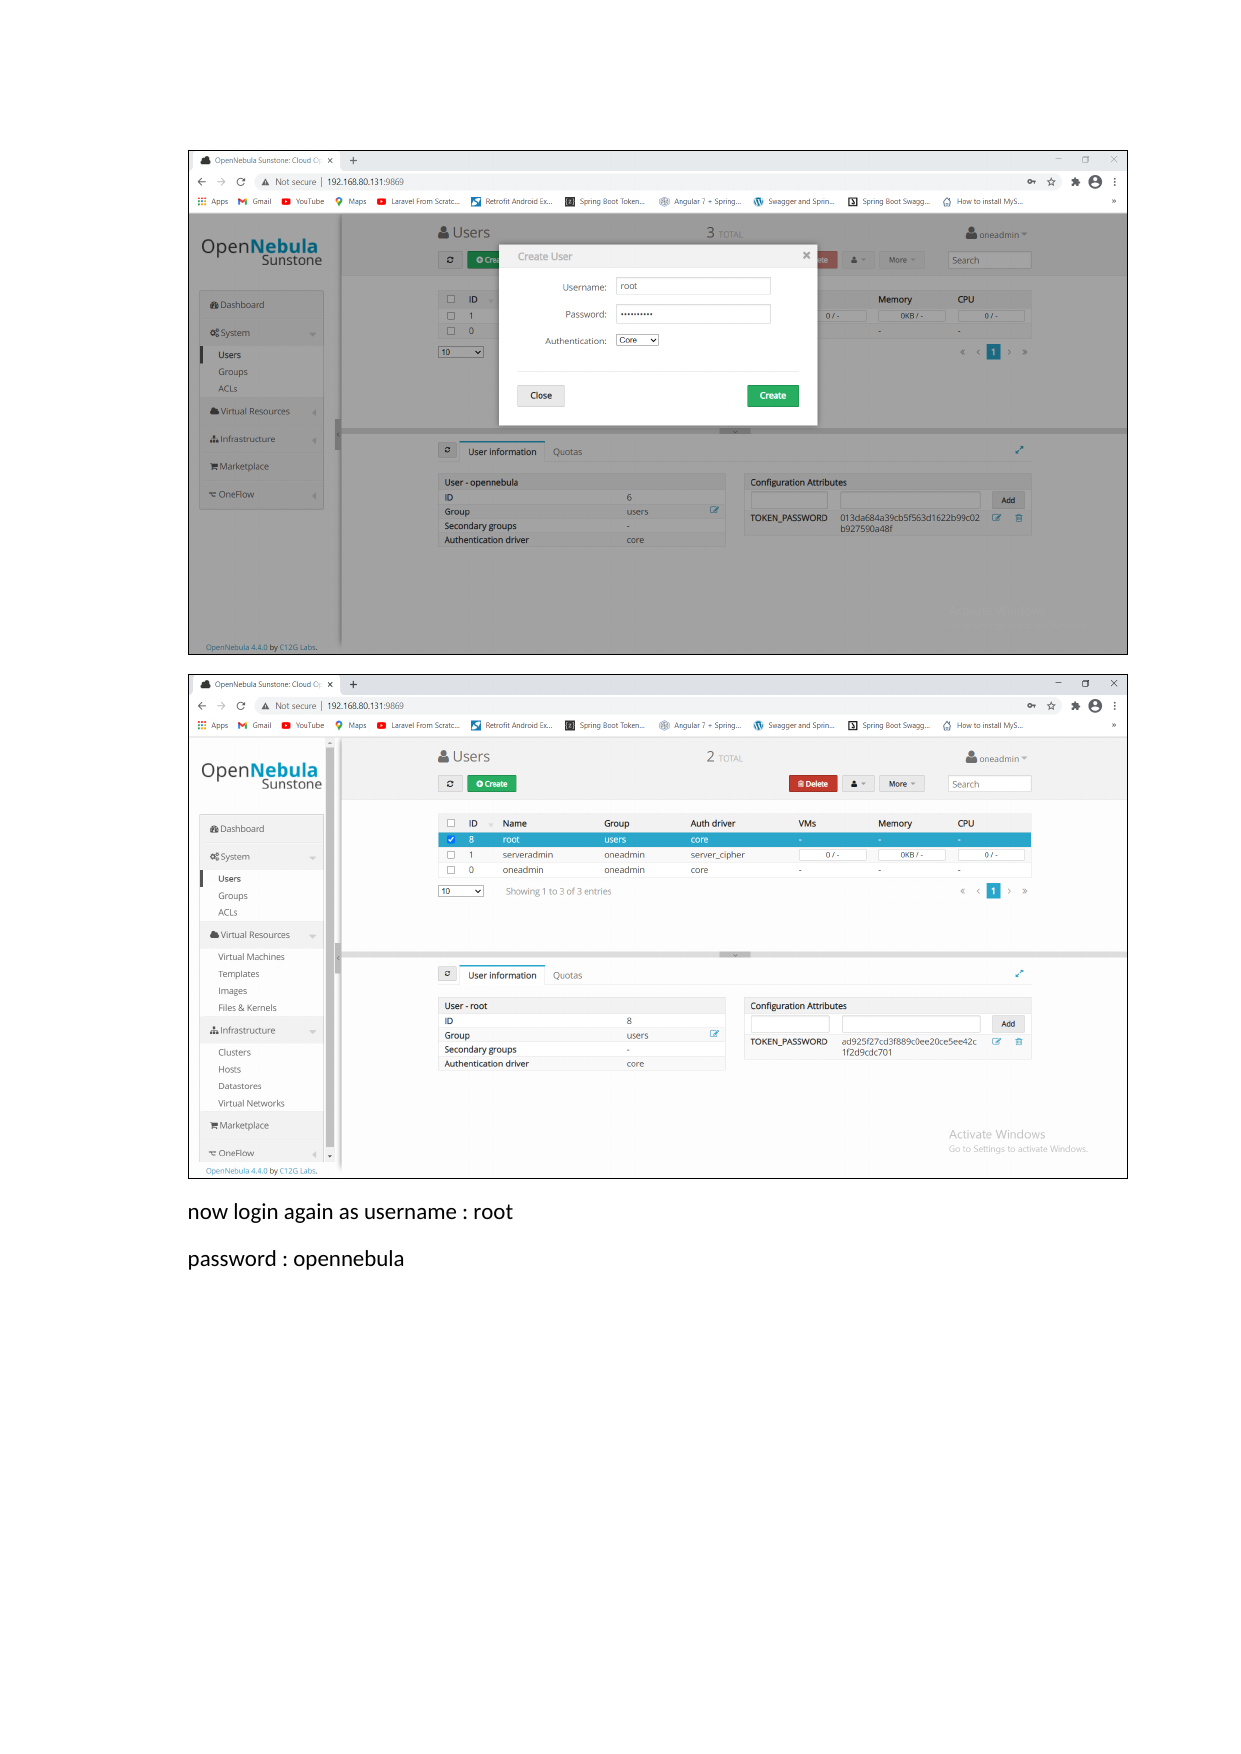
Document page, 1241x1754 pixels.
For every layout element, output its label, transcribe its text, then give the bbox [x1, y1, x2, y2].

picture [189, 675, 1127, 1178]
picture [189, 151, 1127, 654]
text password : opennebula [187, 1244, 1090, 1272]
text now login again as username : root [187, 1197, 1090, 1225]
